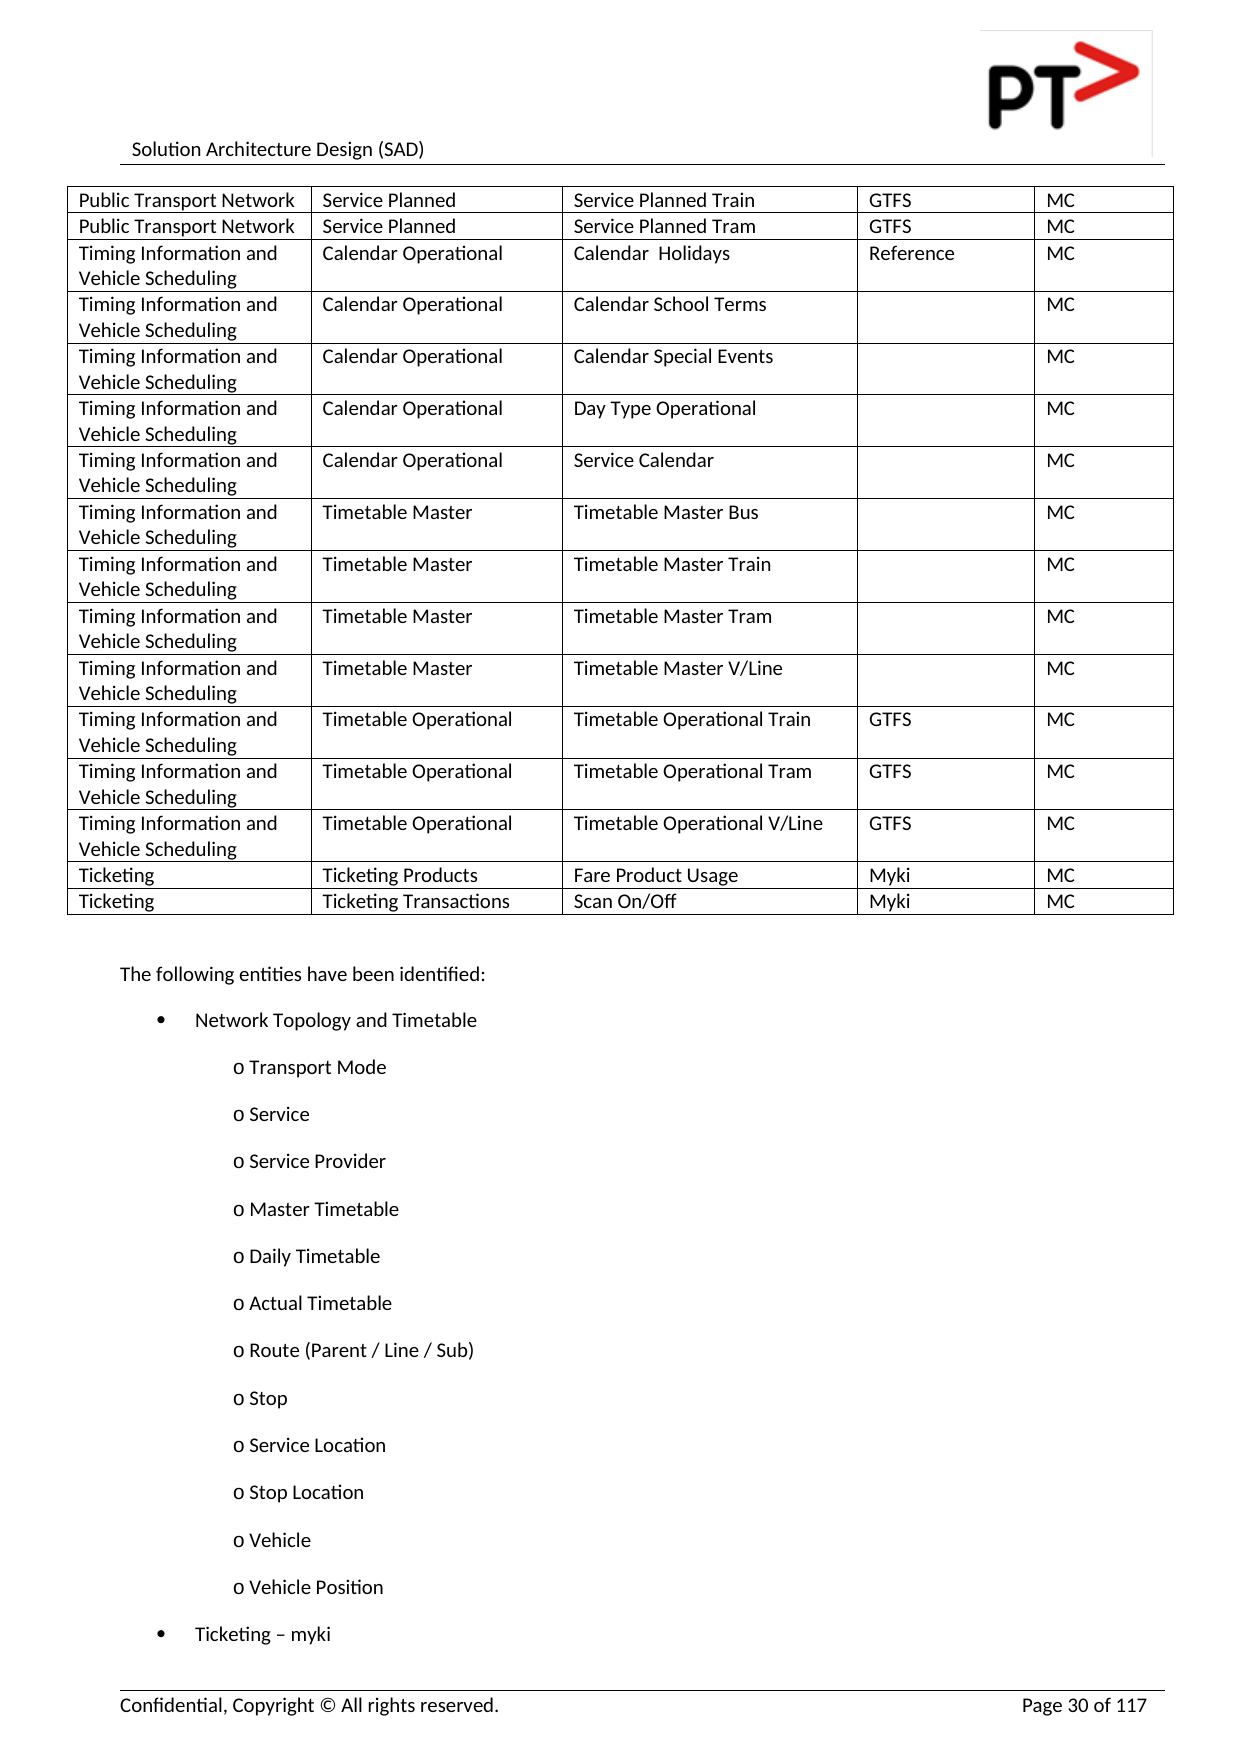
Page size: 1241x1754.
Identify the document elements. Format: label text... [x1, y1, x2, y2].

table_cell Timing Information and Vehicle Scheduling [68, 395, 311, 446]
table_cell Myki [858, 889, 1034, 914]
table_cell Timing Information and Vehicle Scheduling [68, 499, 311, 550]
table_cell Service Calendar [563, 447, 857, 498]
table_cell Service Planned Train [563, 187, 857, 212]
table_cell Ticketing [68, 862, 311, 888]
table_cell Timing Information and Vehicle Scheduling [68, 292, 311, 342]
table_cell Public Transport Network [68, 187, 311, 212]
list Service Provider [232, 1148, 1165, 1175]
table_cell Calendar Operational [312, 292, 562, 342]
table_cell [858, 395, 1034, 446]
table_cell MC [1035, 499, 1173, 550]
table_cell [858, 344, 1034, 394]
table_cell Timetable Operational [312, 759, 562, 809]
table_cell Calendar Operational [312, 395, 562, 446]
table_cell Timetable Operational Train [563, 707, 857, 757]
list Service [232, 1101, 1165, 1128]
table_cell MC [1035, 213, 1173, 239]
table_cell Timetable Master V/Line [563, 655, 857, 706]
table_cell Service Planned [312, 213, 562, 239]
table_cell Timing Information and Vehicle Scheduling [68, 810, 311, 861]
table_cell Timing Information and Vehicle Scheduling [68, 344, 311, 394]
table_cell MC [1035, 292, 1173, 342]
table_cell Timing Information and Vehicle Scheduling [68, 707, 311, 757]
table_cell MC [1035, 655, 1173, 706]
table_cell Scan On/Off [563, 889, 857, 914]
list Transport Mode [232, 1054, 1165, 1080]
table_cell Reference [858, 240, 1034, 291]
table_cell Public Transport Network [68, 213, 311, 239]
table_cell Calendar Operational [312, 344, 562, 394]
table_cell Myki [858, 862, 1034, 888]
table_cell Service Planned Tram [563, 213, 857, 239]
table_cell Ticketing Products [312, 862, 562, 888]
picture [980, 30, 1154, 157]
table_cell Timetable Operational V/Line [563, 810, 857, 861]
table_cell MC [1035, 344, 1173, 394]
table_cell Timing Information and Vehicle Scheduling [68, 447, 311, 498]
table_cell GTFS [858, 187, 1034, 212]
table_cell Timetable Master [312, 551, 562, 602]
table_cell MC [1035, 810, 1173, 861]
table_cell Calendar School Terms [563, 292, 857, 342]
table_cell Timing Information and Vehicle Scheduling [68, 240, 311, 291]
table_cell MC [1035, 551, 1173, 602]
list Network Topology and Timetable [157, 1008, 1165, 1033]
table_cell Day Type Operational [563, 395, 857, 446]
list Vehicle [232, 1527, 1165, 1553]
table_cell Timetable Master [312, 655, 562, 706]
table_cell Timetable Operational [312, 810, 562, 861]
table_cell MC [1035, 707, 1173, 757]
table_cell Ticketing [68, 889, 311, 914]
table_cell [858, 551, 1034, 602]
list Daily Timetable [232, 1243, 1165, 1269]
table_cell Timetable Master [312, 603, 562, 654]
text The following entities have been identified: [120, 961, 1165, 987]
table_cell MC [1035, 187, 1173, 212]
table_cell [858, 447, 1034, 498]
table_cell MC [1035, 395, 1173, 446]
table_cell Timing Information and Vehicle Scheduling [68, 759, 311, 809]
list Master Timetable [232, 1196, 1165, 1222]
table_cell MC [1035, 240, 1173, 291]
table_cell Timing Information and Vehicle Scheduling [68, 655, 311, 706]
table_cell Timetable Master [312, 499, 562, 550]
list Actual Timetable [232, 1290, 1165, 1317]
list Stop Location [232, 1479, 1165, 1506]
table_cell Fare Product Usage [563, 862, 857, 888]
table_cell Calendar Operational [312, 240, 562, 291]
table_cell GTFS [858, 810, 1034, 861]
table_cell Calendar Special Events [563, 344, 857, 394]
table_cell Timetable Operational [312, 707, 562, 757]
table_cell GTFS [858, 707, 1034, 757]
table_cell Ticketing Transactions [312, 889, 562, 914]
table_cell MC [1035, 889, 1173, 914]
table_cell Timetable Master Train [563, 551, 857, 602]
table_cell [858, 603, 1034, 654]
table_cell [858, 655, 1034, 706]
table_cell Service Planned [312, 187, 562, 212]
table_cell Timing Information and Vehicle Scheduling [68, 551, 311, 602]
table_cell Timetable Operational Tram [563, 759, 857, 809]
list Service Location [232, 1432, 1165, 1459]
list Ticketing – myki [157, 1621, 1165, 1647]
table_cell Timing Information and Vehicle Scheduling [68, 603, 311, 654]
table_cell Calendar Holidays [563, 240, 857, 291]
table_cell GTFS [858, 759, 1034, 809]
table_cell [858, 499, 1034, 550]
table_cell Timetable Master Bus [563, 499, 857, 550]
table_cell GTFS [858, 213, 1034, 239]
table_cell MC [1035, 862, 1173, 888]
table_cell MC [1035, 603, 1173, 654]
list Vehicle Position [232, 1574, 1165, 1601]
table_cell [858, 292, 1034, 342]
table_cell MC [1035, 759, 1173, 809]
list Route (Parent / Line / Sub) [232, 1338, 1165, 1364]
table_cell MC [1035, 447, 1173, 498]
list Stop [232, 1385, 1165, 1411]
table_cell Calendar Operational [312, 447, 562, 498]
table_cell Timetable Master Tram [563, 603, 857, 654]
